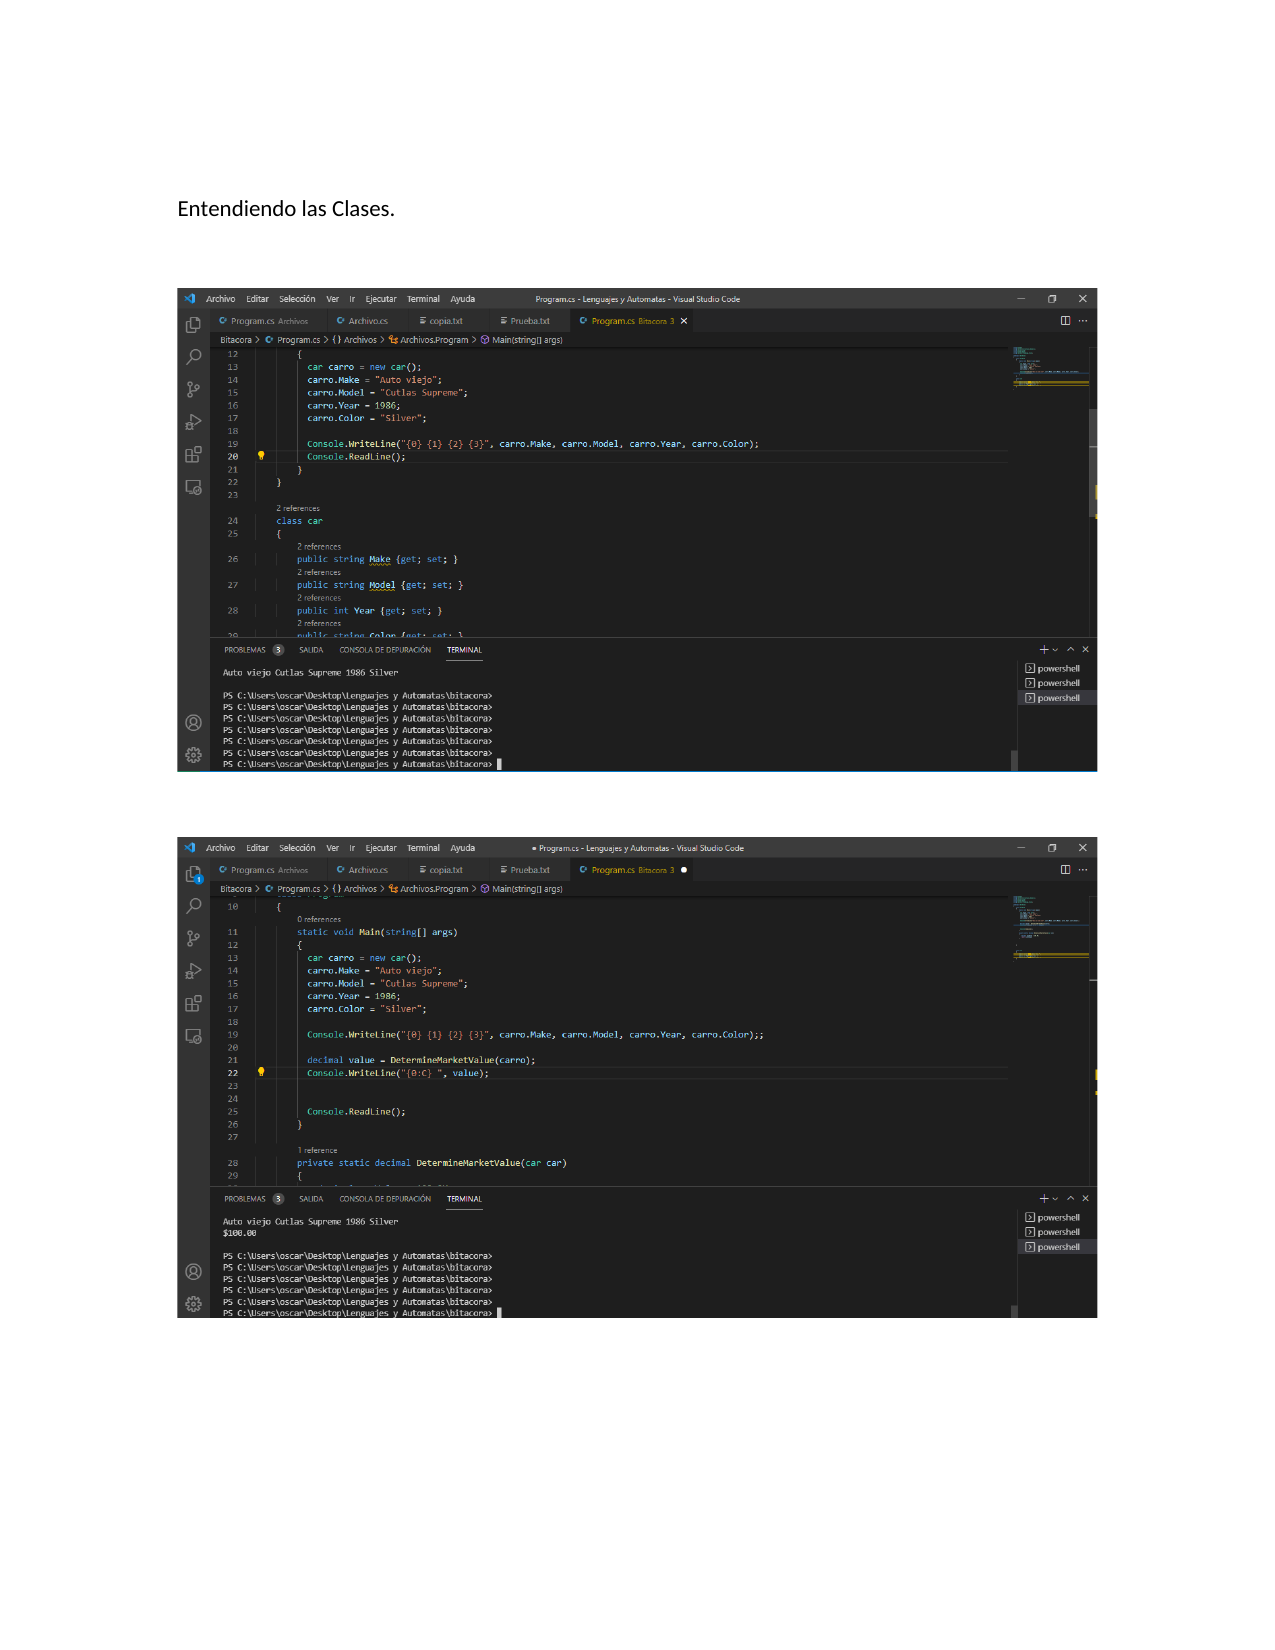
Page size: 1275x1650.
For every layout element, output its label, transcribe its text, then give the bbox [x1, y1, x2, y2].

picture [177, 837, 1098, 1318]
text Entendiendo las Clases. [177, 194, 1098, 222]
picture [177, 288, 1098, 772]
